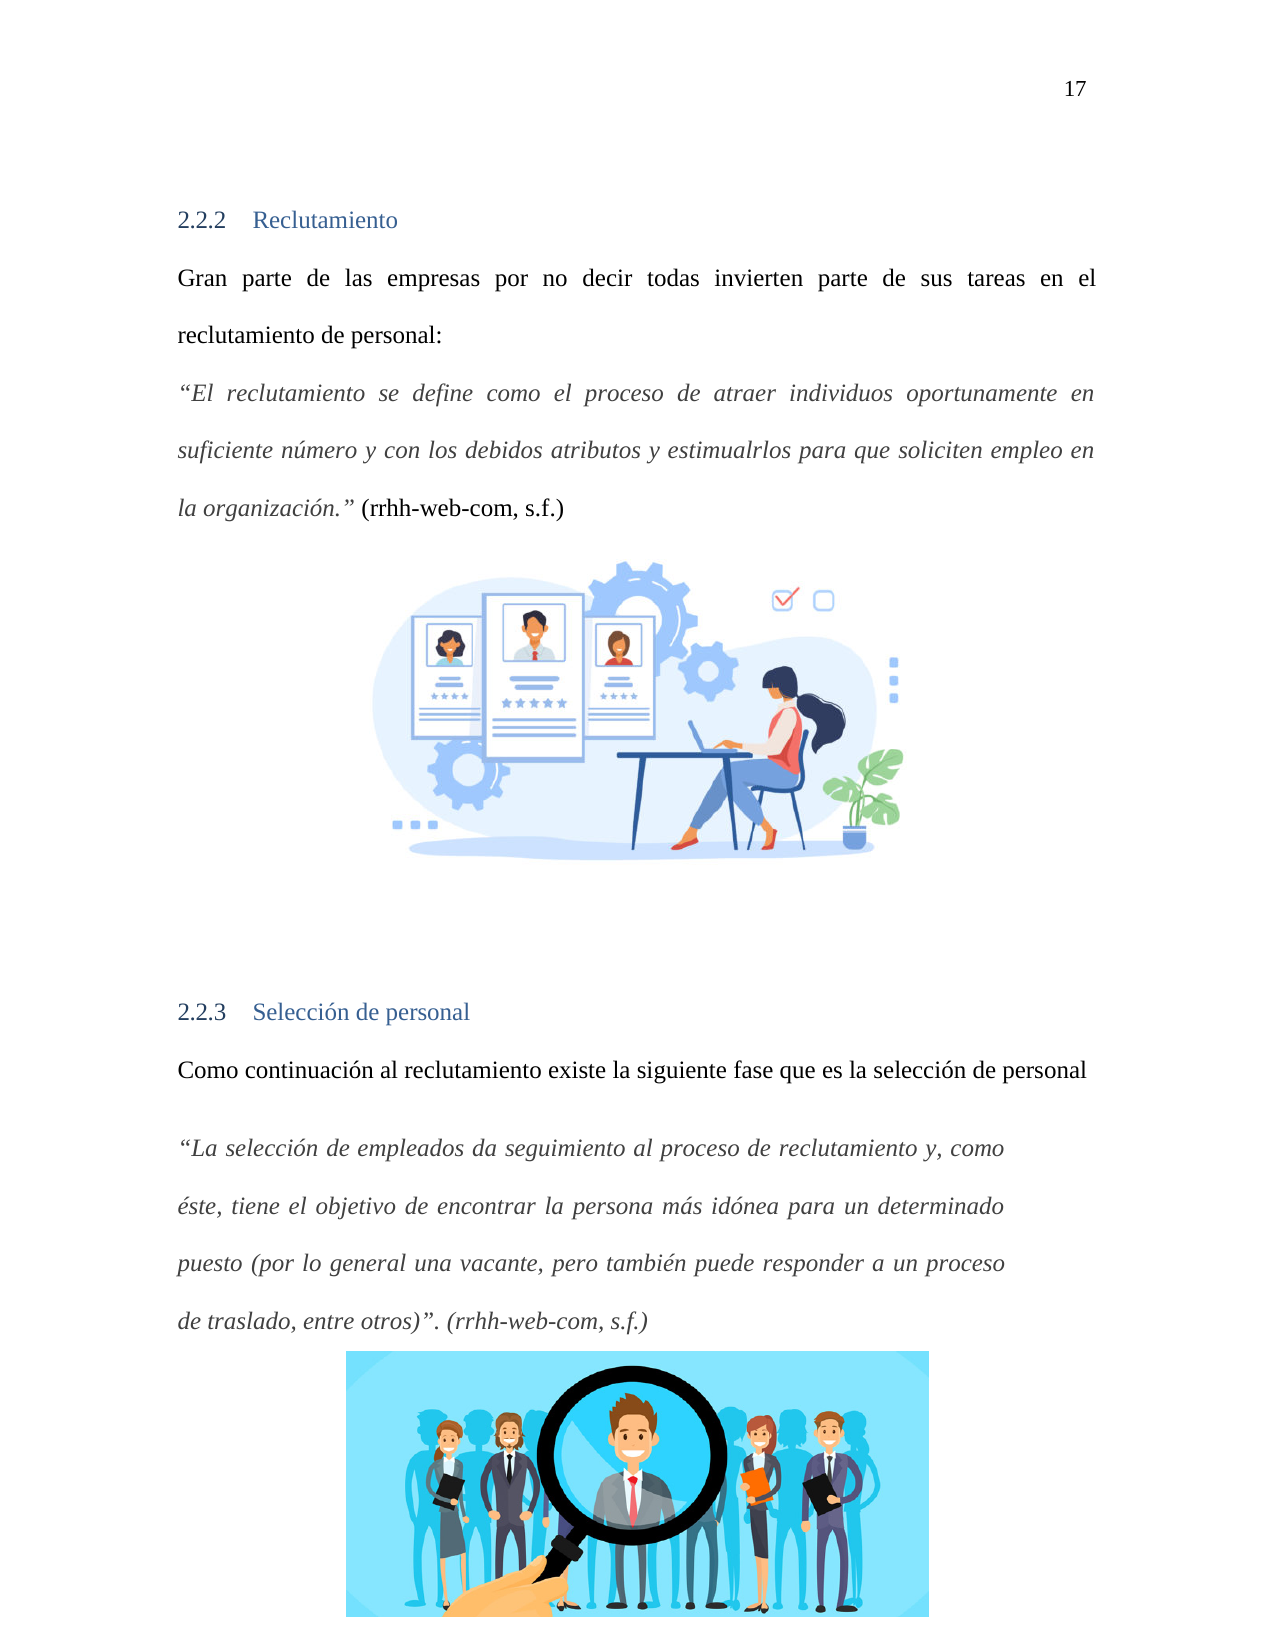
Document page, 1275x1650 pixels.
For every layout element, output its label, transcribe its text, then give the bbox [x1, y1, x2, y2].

text “El reclutamiento se define como el proceso de atraer individuos oportunamente en suficiente número y con los debidos atributos y estimualrlos para que soliciten empleo en la organización.” [177, 378, 1098, 521]
subtitle Reclutamiento [177, 205, 1098, 234]
picture [332, 545, 943, 883]
subtitle Selección de personal [177, 997, 1098, 1026]
text Como continuación al reclutamiento existe la siguiente fase que es la selección de personal [177, 1055, 1098, 1084]
text Gran parte de las empresas por no decir todas invierten parte de sus tareas en el reclutamiento de personal: [177, 263, 1098, 349]
text “La selección de empleados da seguimiento al proceso de reclutamiento y, como éste, tiene el objetivo de encontrar la persona más idónea para un determinado puesto (por lo general una vacante, pero también puede responder a un proceso de traslado, entre otros)”. [177, 1133, 1008, 1334]
picture [346, 1351, 929, 1617]
